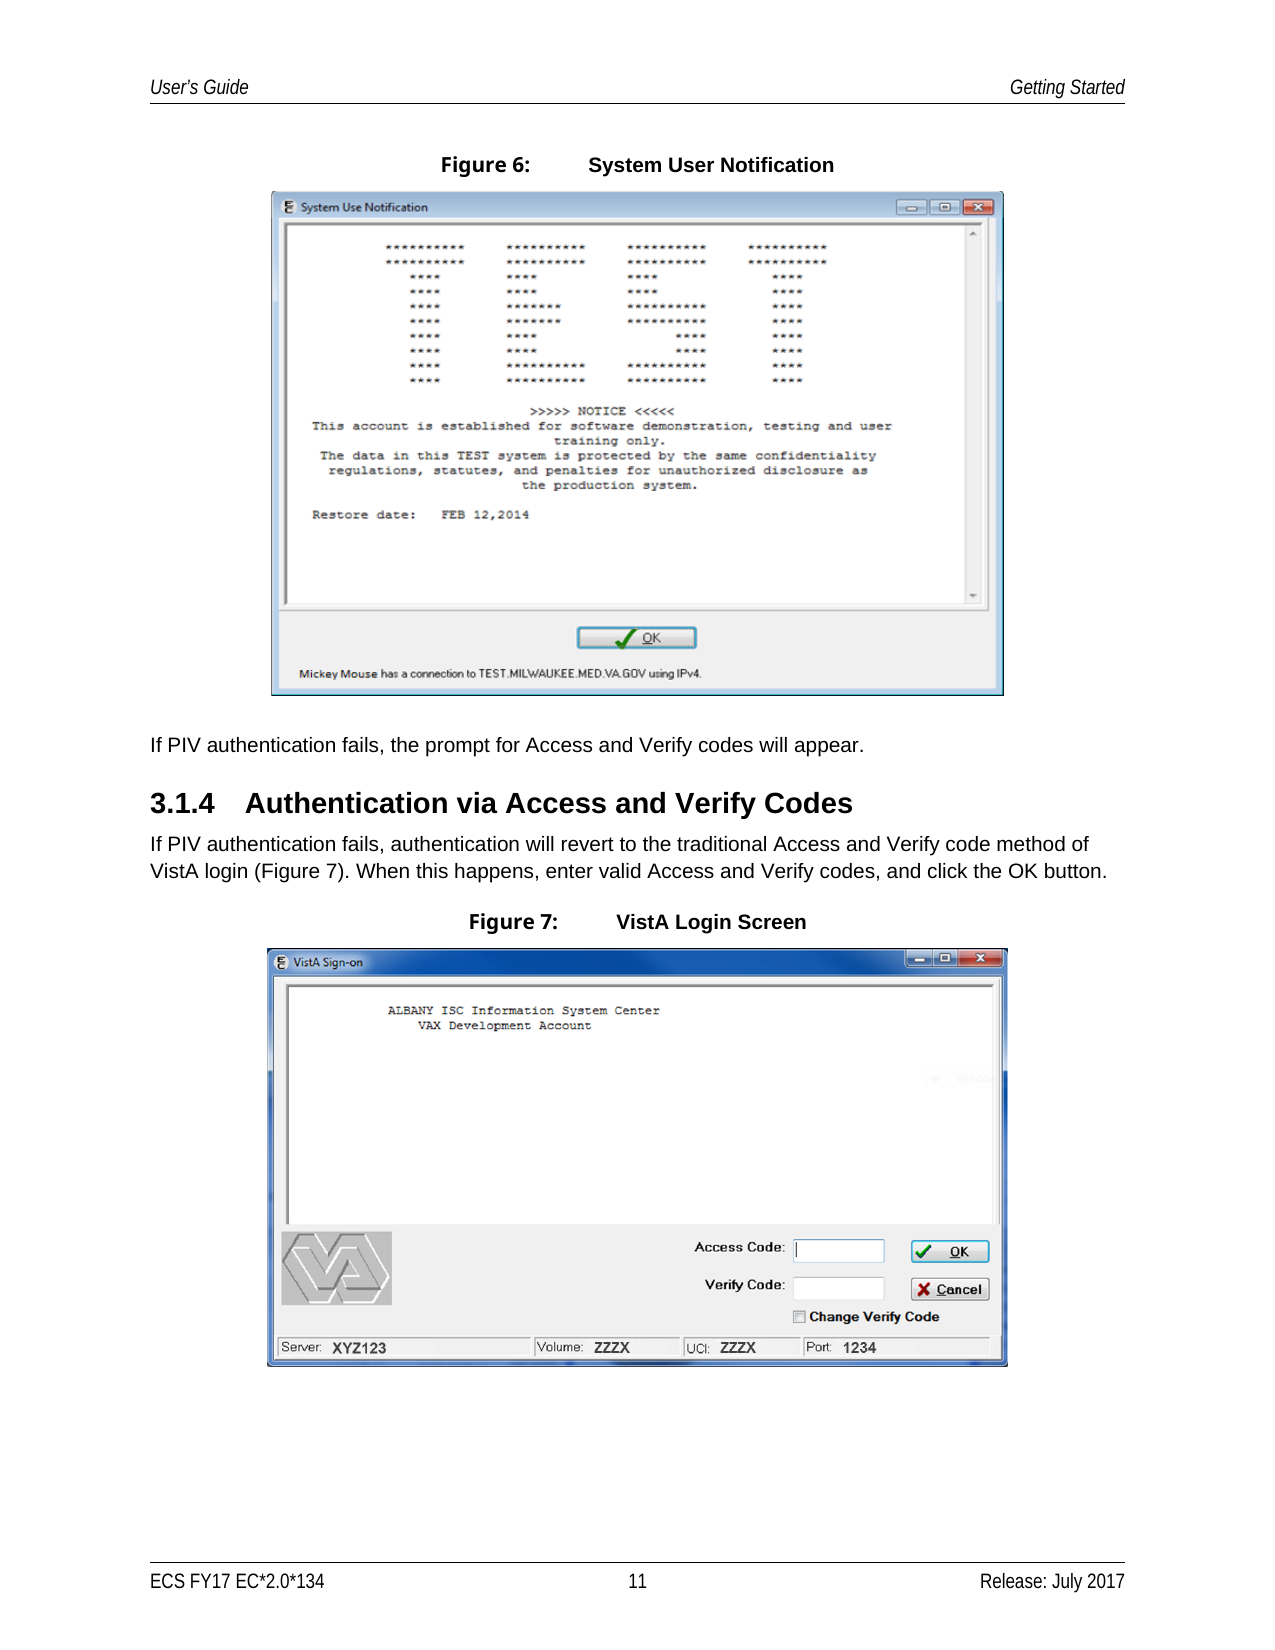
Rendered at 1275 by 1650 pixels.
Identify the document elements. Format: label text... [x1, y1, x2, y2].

subtitle Authentication via Access and Verify Codes [150, 786, 1125, 819]
text If PIV authentication fails, the prompt for Access and Verify codes will appear. [150, 733, 1125, 757]
text System User Notification [150, 150, 1125, 178]
picture [271, 191, 1004, 696]
text VistA Login Screen [150, 907, 1125, 936]
picture [267, 948, 1008, 1367]
text If PIV authentication fails, authentication will revert to the traditional Access and Verify code method of VistA login (Figure 7). When this happens, enter valid Access and Verify codes, and click the OK button. [150, 832, 1125, 883]
